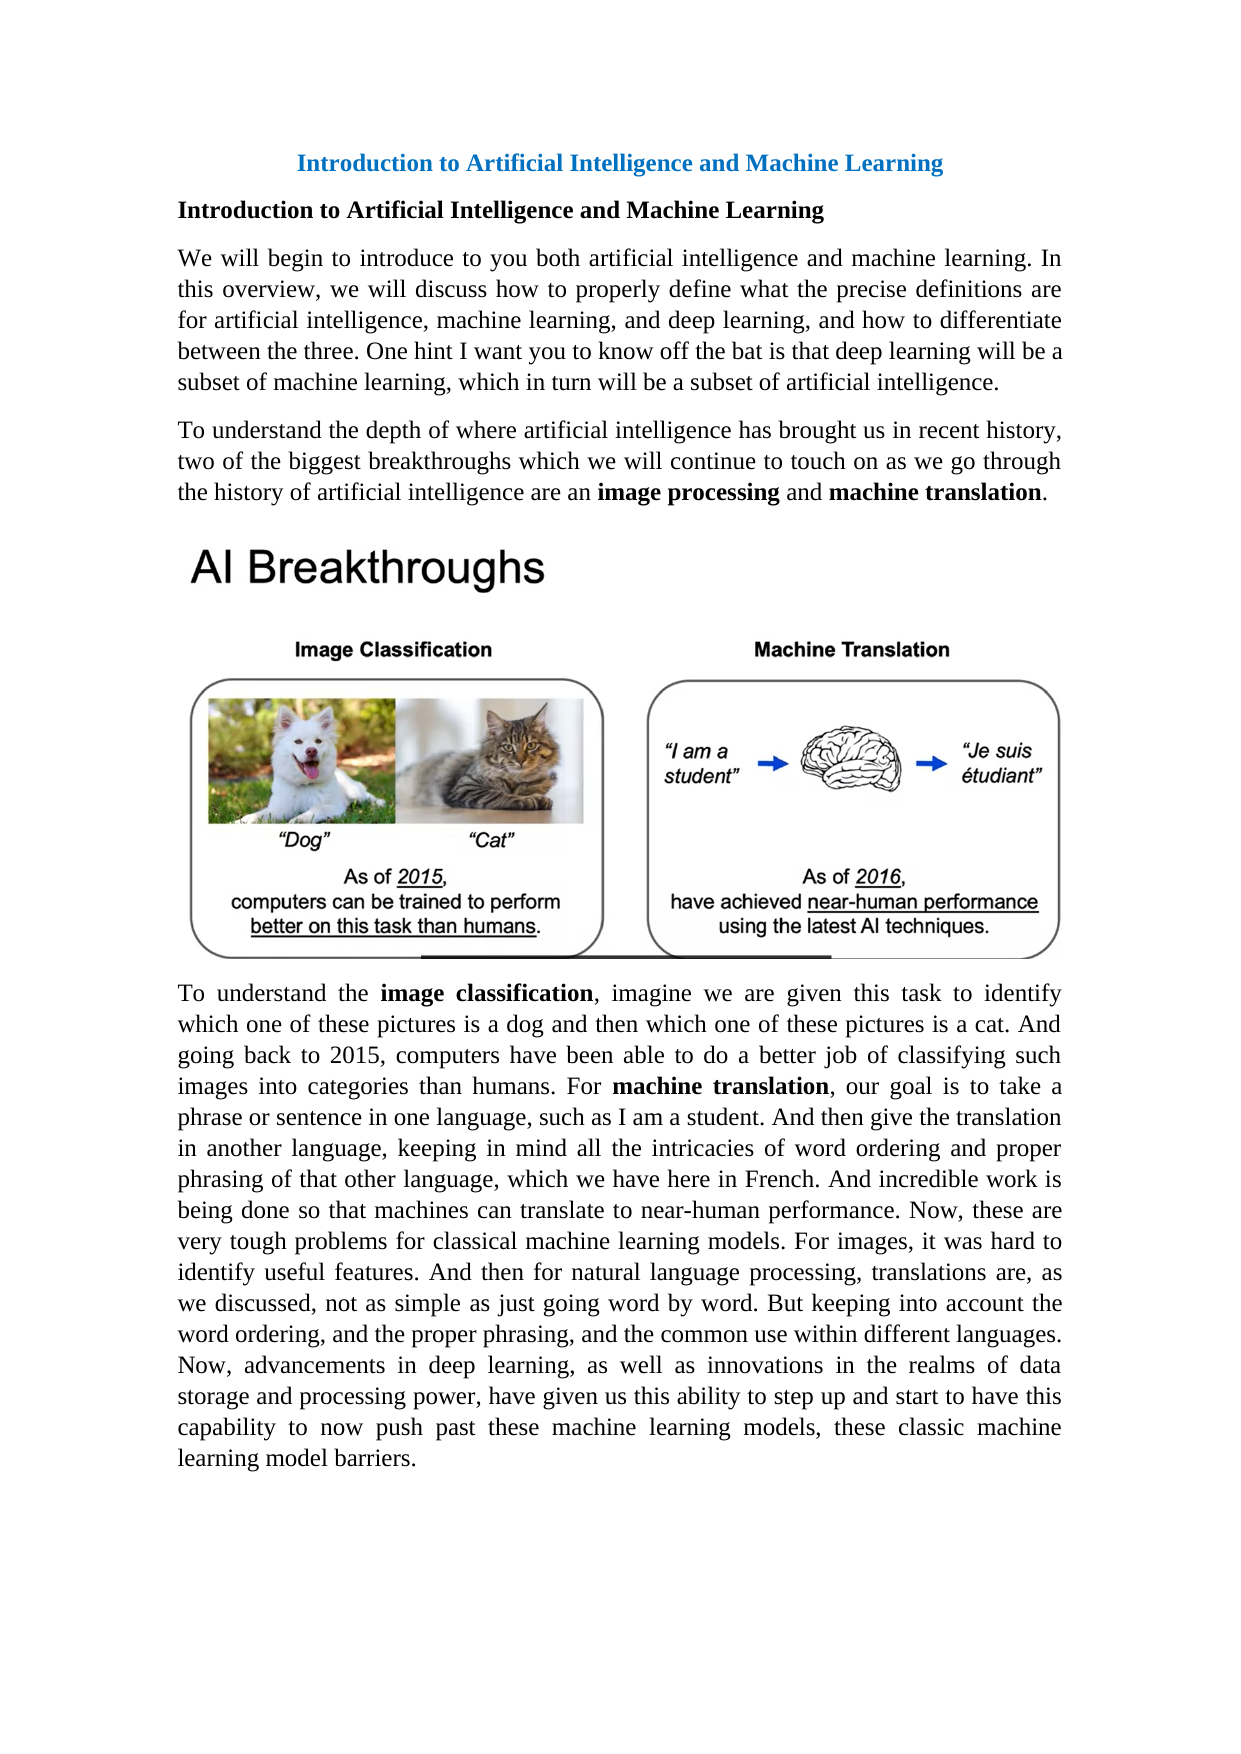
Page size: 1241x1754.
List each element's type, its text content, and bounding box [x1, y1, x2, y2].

picture [177, 524, 1063, 959]
text To understand the image classification, imagine we are given this task to identify which one of these pictures is a dog and then which one of these pictures is a cat. And going back to 2015, computers have been able to do a better job of classifying such images into categories than humans. For machine translation, our goal is to take a phrase or sentence in one language, such as I am a student. And then give the translation in another language, keeping in mind all the intricacies of word ordering and proper phrasing of that other language, which we have here in French. And incredible work is being done so that machines can translate to near-human performance. Now, these are very tough problems for classical machine learning models. For images, it was hard to identify useful features. And then for natural language processing, translations are, as we discussed, not as simple as just going word by word. But keeping into account the word ordering, and the proper phrasing, and the common use within different languages. Now, advancements in deep learning, as well as innovations in the realms of data storage and processing power, have given us this ability to step up and start to have this capability to now push past these machine learning models, these classic machine learning model barriers. [177, 978, 1063, 1472]
text We will begin to introduce to you both artificial intelligence and machine learning. In this overview, we will discuss how to properly define what the precise definitions are for artificial intelligence, machine learning, and deep learning, and how to differentiate between the three. One hint I want you to know off the bat is that deep learning will be a subset of machine learning, which in turn will be a subset of artificial intelligence. [177, 243, 1063, 396]
text Introduction to Artificial Intelligence and Machine Learning [177, 195, 1063, 224]
text To understand the depth of where artificial intelligence has brought us in recent history, two of the biggest breakthroughs which we will continue to touch on as we go through the history of artificial intelligence are an image processing and machine translation. [177, 415, 1063, 506]
text Introduction to Artificial Intelligence and Machine Learning [177, 148, 1063, 176]
